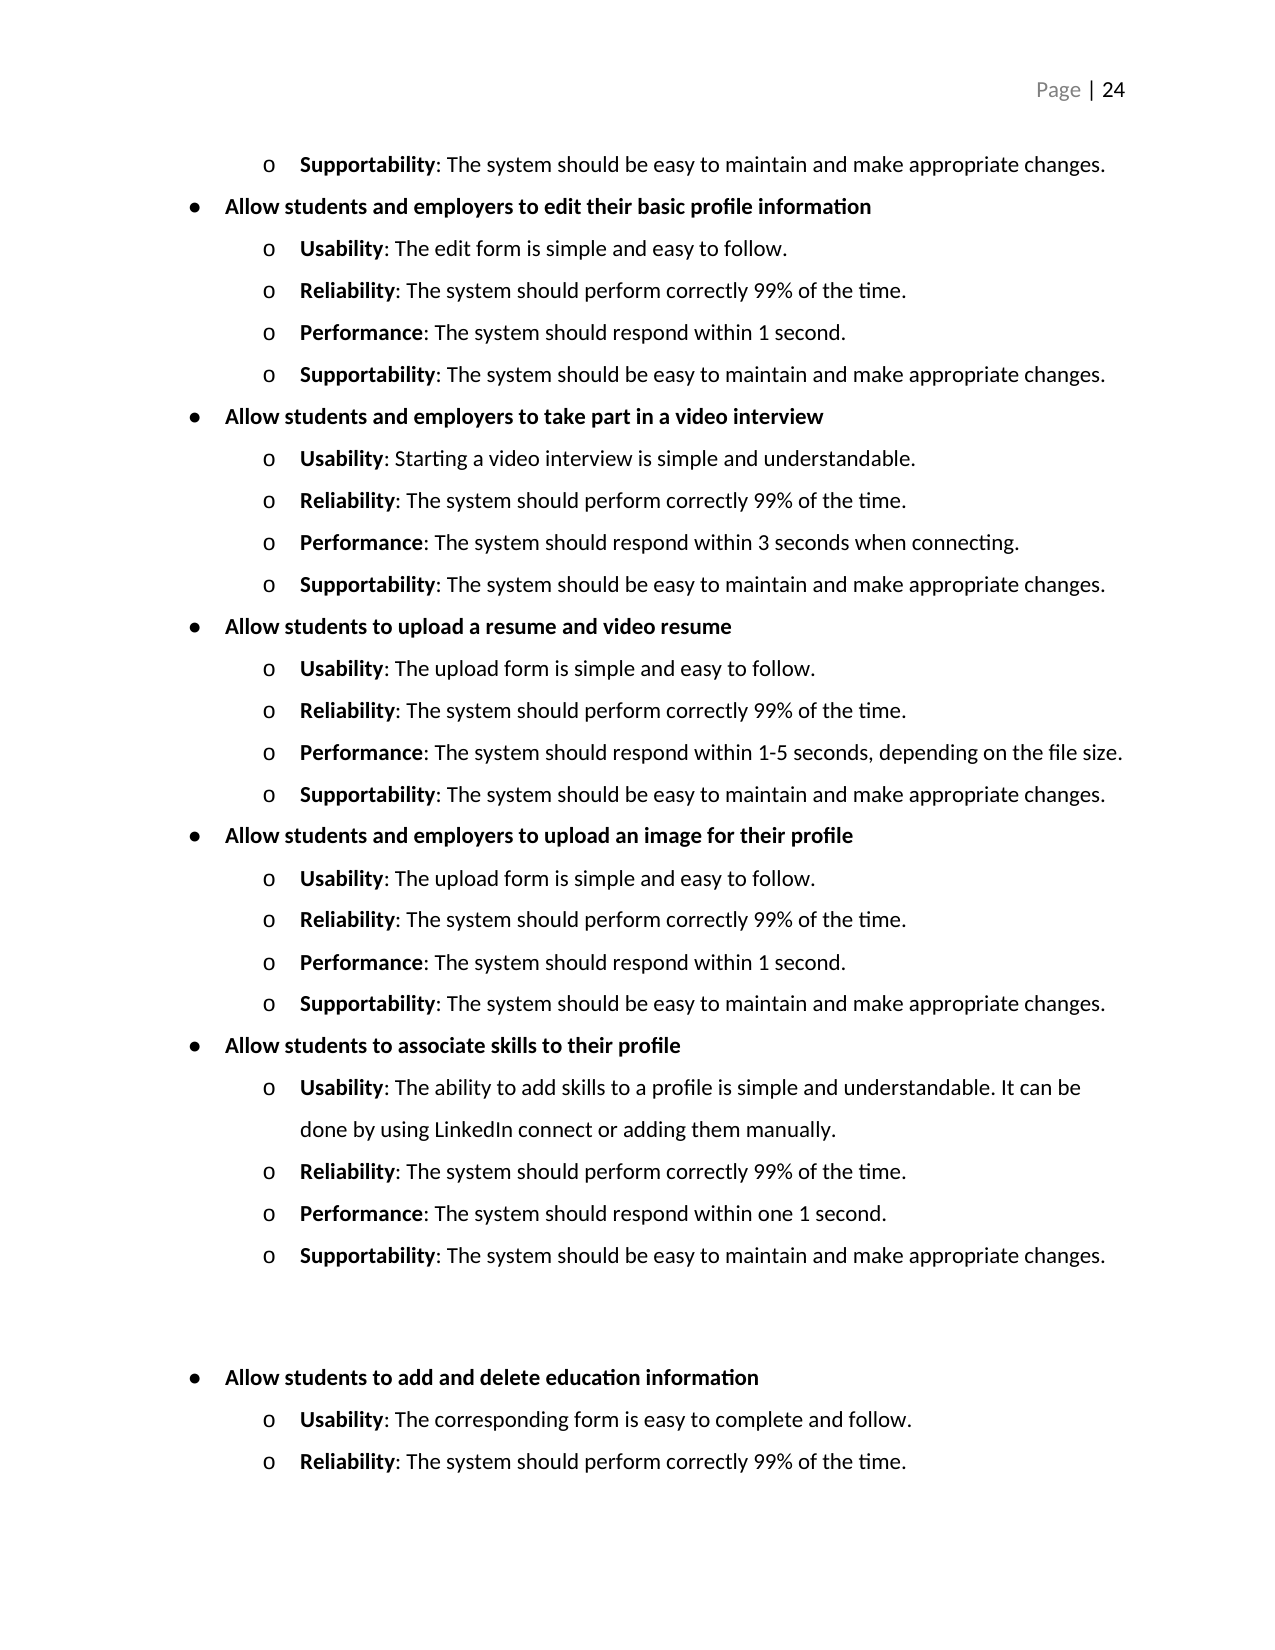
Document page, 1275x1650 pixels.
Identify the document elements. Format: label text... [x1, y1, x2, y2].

list Performance: The system should respond within 1 second. [263, 948, 1125, 976]
list Reliability: The system should perform correctly 99% of the time. [263, 1157, 1125, 1186]
list Performance: The system should respond within one 1 second. [263, 1199, 1125, 1227]
list Reliability: The system should perform correctly 99% of the time. [263, 906, 1125, 934]
list Usability: The corresponding form is easy to complete and follow. [263, 1405, 1125, 1433]
list Supportability: The system should be easy to maintain and make appropriate changes. [263, 570, 1125, 598]
list Performance: The system should respond within 1 second. [263, 318, 1125, 346]
list Supportability: The system should be easy to maintain and make appropriate changes. [263, 360, 1125, 388]
list Usability: The upload form is simple and easy to follow. [263, 654, 1125, 682]
list Reliability: The system should perform correctly 99% of the time. [263, 276, 1125, 304]
list Reliability: The system should perform correctly 99% of the time. [263, 1447, 1125, 1475]
list Supportability: The system should be easy to maintain and make appropriate changes. [263, 150, 1125, 178]
list Allow students to upload a resume and video resume [188, 612, 1125, 640]
list Reliability: The system should perform correctly 99% of the time. [263, 486, 1125, 514]
list Usability: The ability to add skills to a profile is simple and understandable. It can be done by using LinkedIn connect or adding them manually. [263, 1073, 1125, 1143]
list Allow students to associate skills to their profile [188, 1032, 1125, 1059]
list Performance: The system should respond within 1-5 seconds, depending on the file size. [263, 738, 1125, 766]
list Usability: Starting a video interview is simple and understandable. [263, 444, 1125, 472]
list Usability: The upload form is simple and easy to follow. [263, 864, 1125, 892]
list Performance: The system should respond within 3 seconds when connecting. [263, 528, 1125, 556]
list Supportability: The system should be easy to maintain and make appropriate changes. [263, 989, 1125, 1018]
list Reliability: The system should perform correctly 99% of the time. [263, 696, 1125, 724]
list Supportability: The system should be easy to maintain and make appropriate changes. [263, 780, 1125, 808]
list Allow students and employers to upload an image for their profile [188, 822, 1125, 850]
list Usability: The edit form is simple and easy to follow. [263, 234, 1125, 262]
list Allow students and employers to edit their basic profile information [188, 192, 1125, 220]
list Supportability: The system should be easy to maintain and make appropriate changes. [263, 1241, 1125, 1269]
list Allow students and employers to take part in a video interview [188, 402, 1125, 430]
list Allow students to add and delete education information [188, 1363, 1125, 1391]
